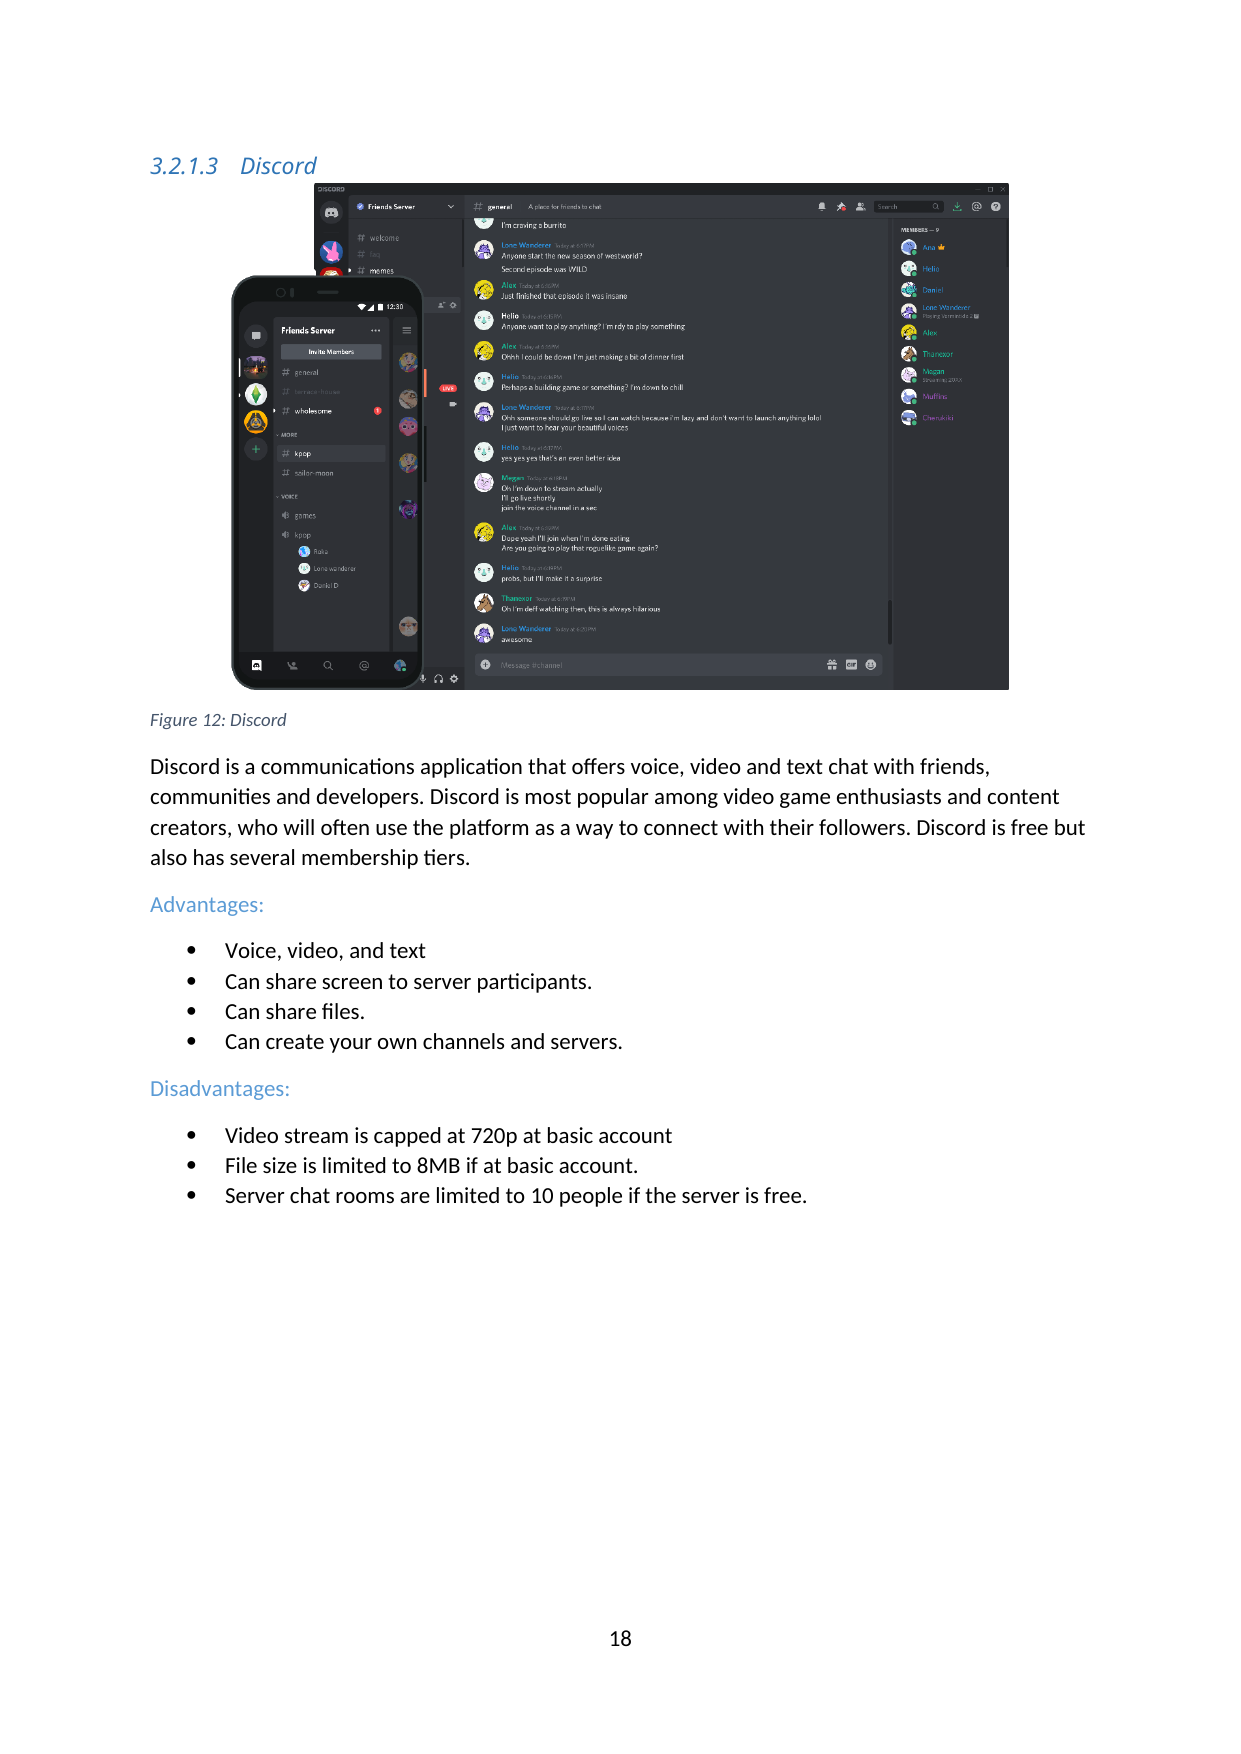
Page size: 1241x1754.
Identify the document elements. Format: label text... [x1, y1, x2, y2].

list File size is limited to 8MB if at basic account. [187, 1151, 1090, 1179]
list Voice, video, and text [187, 937, 1090, 964]
text Disadvantages: [150, 1074, 1090, 1102]
list Can share screen to server participants. [187, 967, 1090, 995]
text Discord is a communications application that offers voice, video and text chat with friends, communities and developers. Discord is most popular among video game enthusiasts and content creators, who will often use the platform as a way to connect with their followers. Discord is free but also has several membership tiers. [150, 752, 1090, 871]
list Server chat rooms are limited to 10 people if the server is free. [187, 1181, 1090, 1209]
list Video stream is capped at 720p at basic account [187, 1121, 1090, 1149]
list Can share files. [187, 997, 1090, 1025]
text Advantages: [150, 890, 1090, 918]
picture [231, 183, 1009, 690]
list Can create your own channels and servers. [187, 1027, 1090, 1055]
subtitle Discord [150, 150, 1090, 181]
